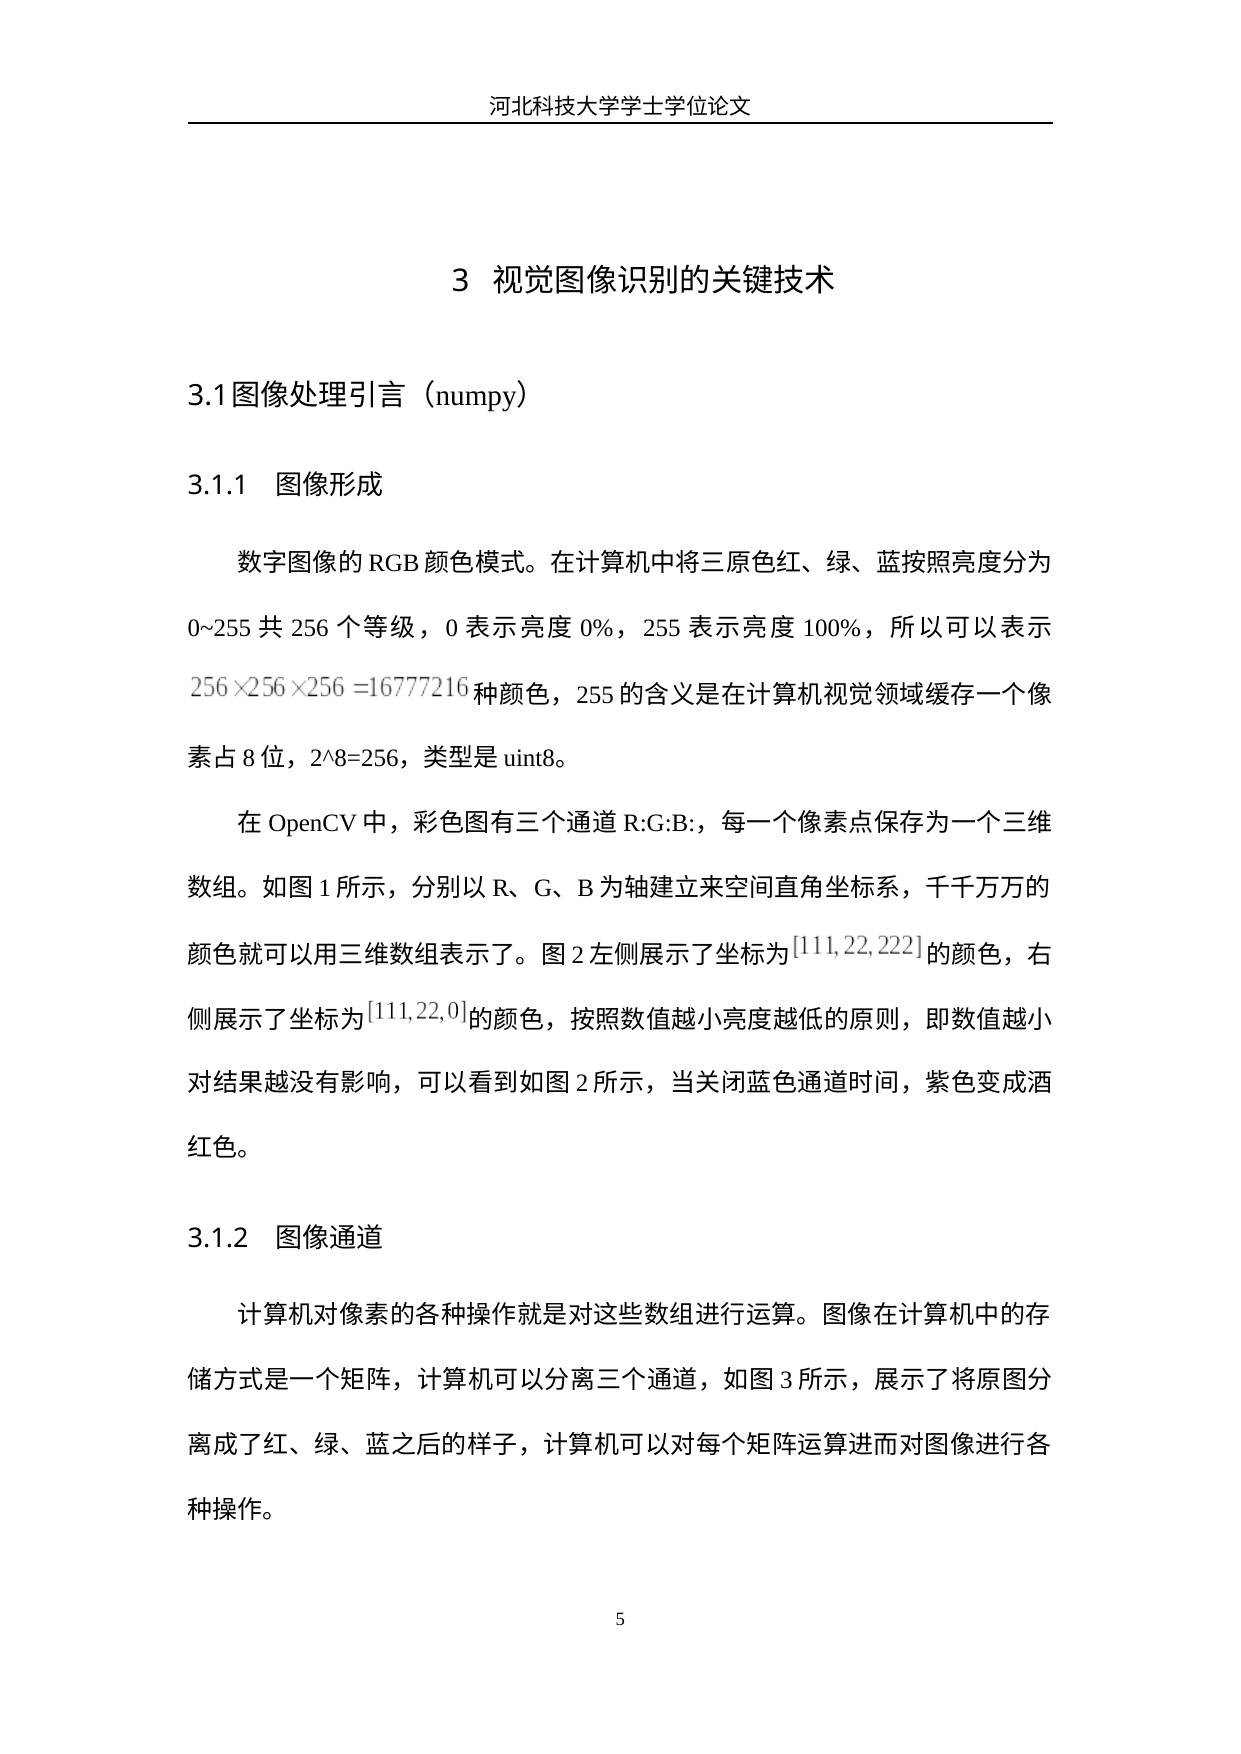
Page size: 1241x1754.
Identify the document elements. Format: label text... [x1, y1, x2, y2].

text 在OpenCV中，彩色图有三个通道R:G:B:，每一个像素点保存为一个三维数组。如图1所示，分别以R、G、B为轴建立来空间直角坐标系，千千万万的颜色就可以用三维数组表示了。图2左侧展示了坐标为的颜色，右侧展示了坐标为的颜色，按照数值越小亮度越低的原则，即数值越小对结果越没有影响，可以看到如图2所示，当关闭蓝色通道时间，紫色变成酒红色。 [187, 788, 1053, 1178]
text 图像形成 [187, 450, 1053, 515]
text 数字图像的RGB颜色模式。在计算机中将三原色红、绿、蓝按照亮度分为0~255共256个等级，0表示亮度0%，255表示亮度100%，所以可以表示种颜色，255的含义是在计算机视觉领域缓存一个像素占8位，2^8=256，类型是uint8。 [187, 528, 1053, 788]
text 图像处理引言（numpy） [187, 360, 1053, 425]
text 计算机对像素的各种操作就是对这些数组进行运算。图像在计算机中的存储方式是一个矩阵，计算机可以分离三个通道，如图3所示，展示了将原图分离成了红、绿、蓝之后的样子，计算机可以对每个矩阵运算进而对图像进行各种操作。 [187, 1280, 1053, 1540]
text 图像通道 [187, 1203, 1053, 1268]
text 视觉图像识别的关键技术 [234, 245, 1053, 310]
